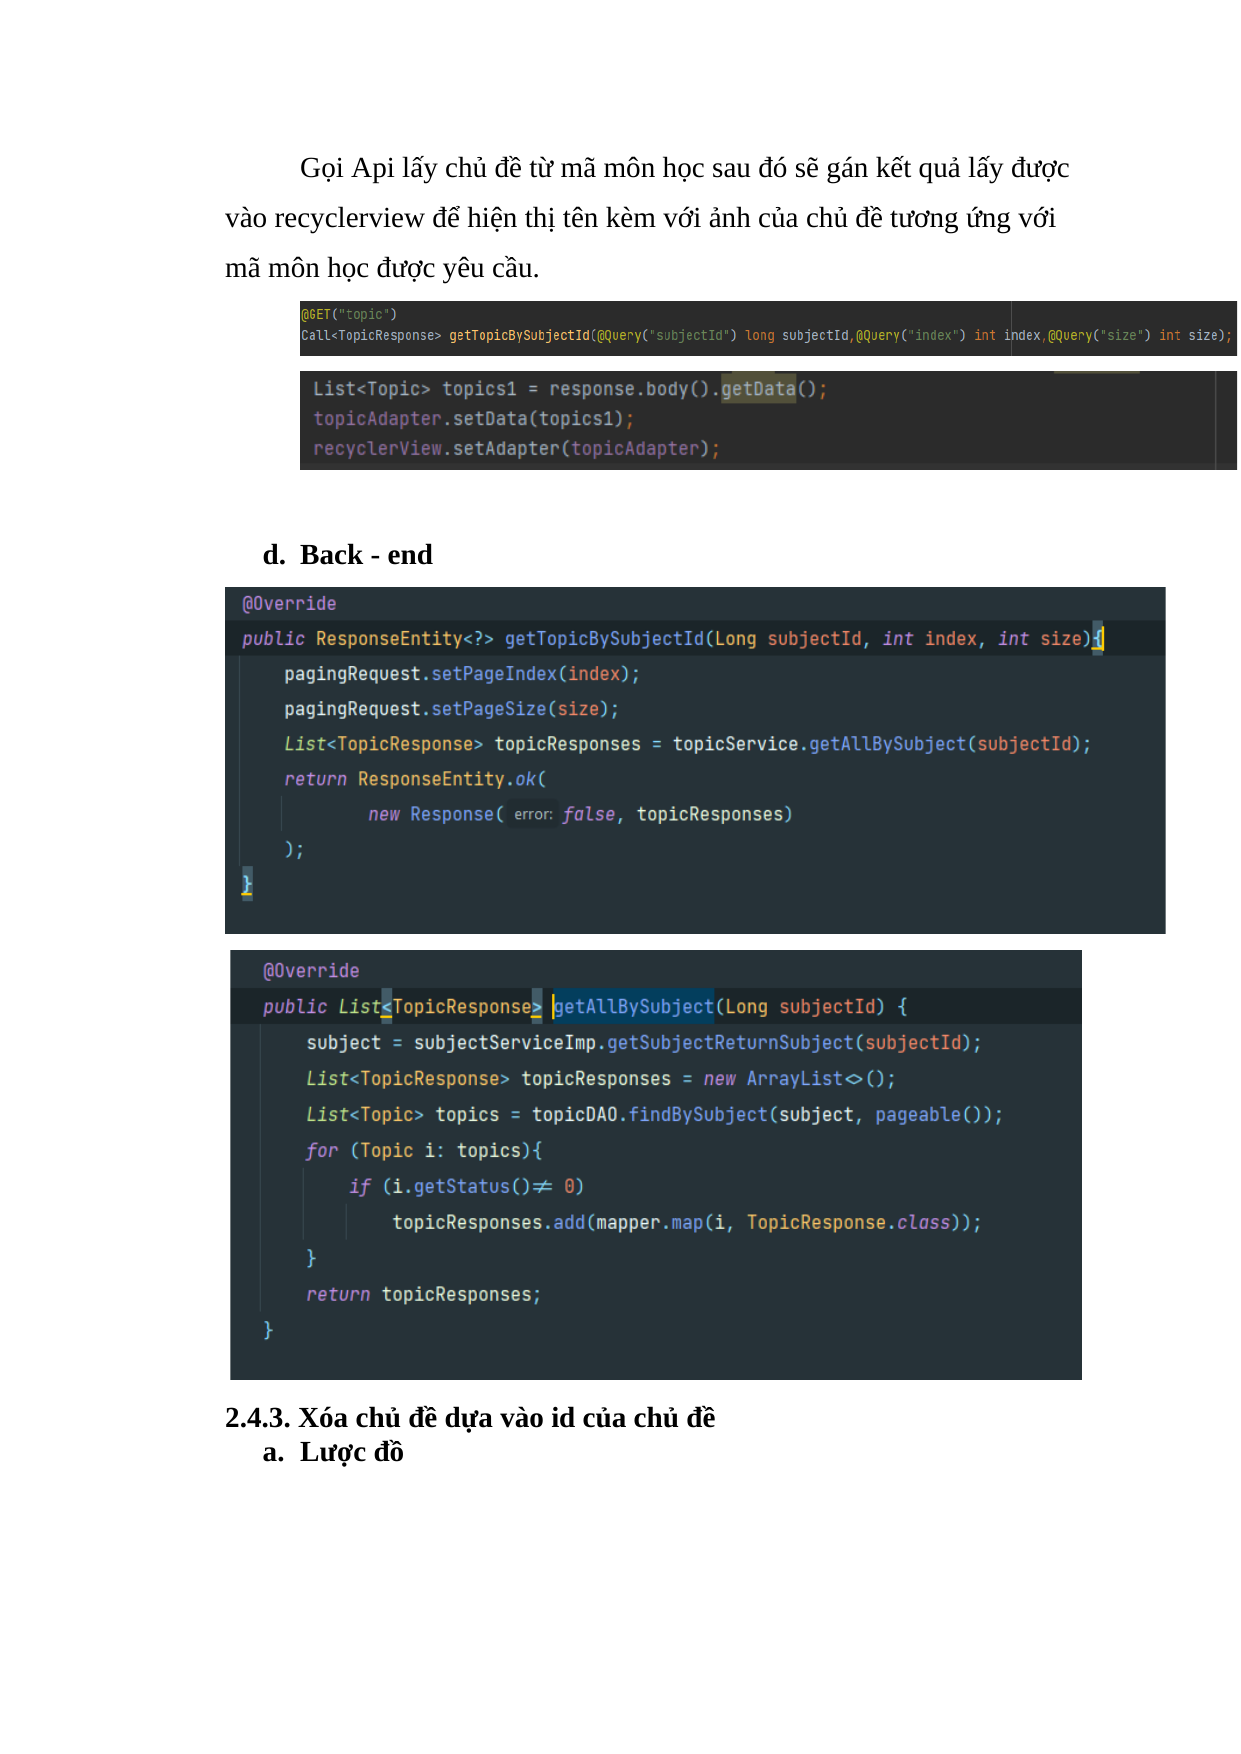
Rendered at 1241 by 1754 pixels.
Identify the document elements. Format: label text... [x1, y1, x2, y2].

list Lược đồ [262, 1434, 1087, 1467]
picture [225, 587, 1166, 934]
subtitle 2.4.3. Xóa chủ đề dựa vào id của chủ đề [225, 1400, 1087, 1434]
list Back - end [262, 537, 1087, 570]
picture [300, 371, 1238, 470]
text Gọi Api lấy chủ đề từ mã môn học sau đó sẽ gán kết quả lấy được vào recyclerview để hiện thị tên kèm với ảnh của chủ đề tương ứng với mã môn học được yêu cầu. [225, 150, 1087, 284]
picture [230, 950, 1082, 1380]
picture [300, 301, 1238, 356]
